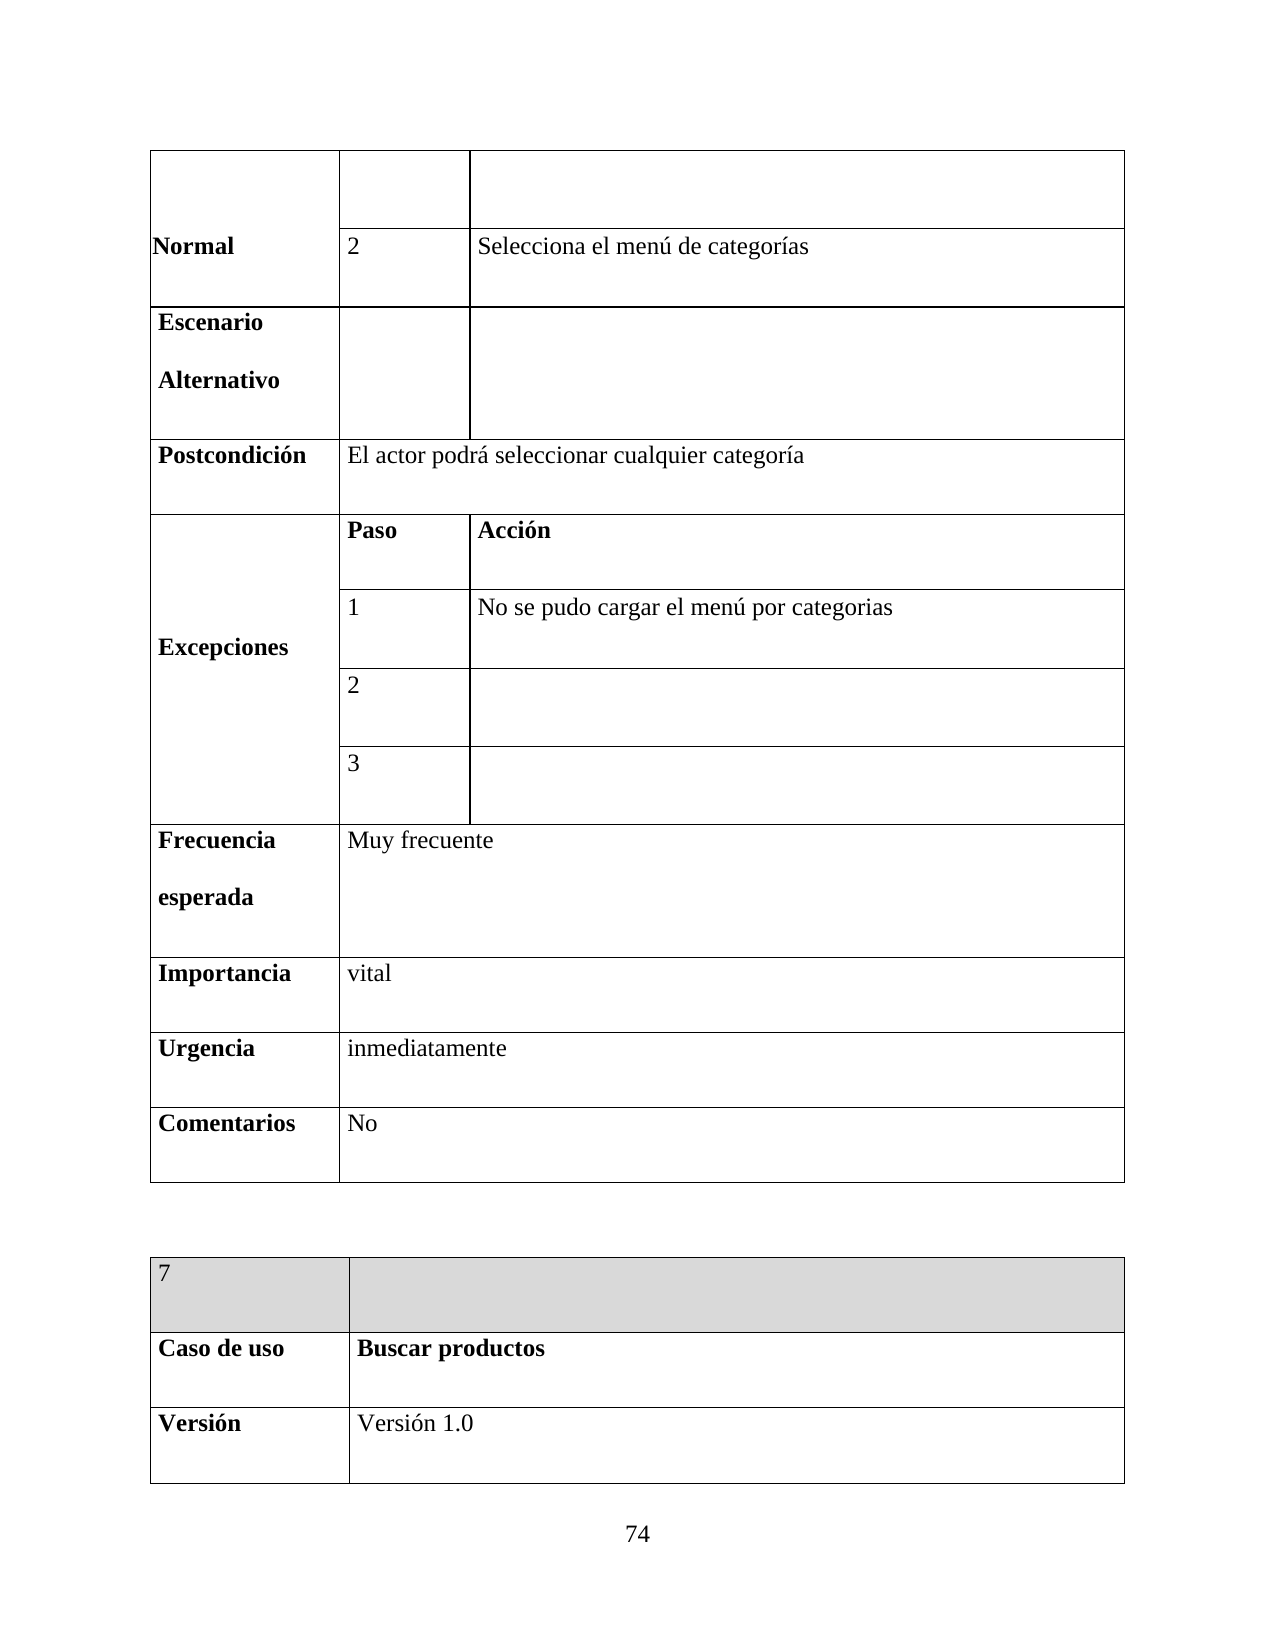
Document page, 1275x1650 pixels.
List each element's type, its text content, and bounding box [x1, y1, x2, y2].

table_cell 2 [340, 229, 469, 306]
table_cell Paso [340, 515, 469, 589]
table_cell Excepciones [151, 515, 339, 824]
table_cell Frecuencia esperada [151, 825, 339, 957]
table_cell Escenario Alternativo [151, 308, 339, 439]
table_cell [471, 669, 1124, 746]
table_cell 3 [340, 747, 469, 824]
table_cell vital [340, 958, 1124, 1032]
table_cell [340, 308, 469, 439]
table_cell [471, 747, 1124, 824]
table_cell Importancia [151, 958, 339, 1032]
table_cell Buscar productos [350, 1333, 1124, 1407]
table_cell Versión 1.0 [350, 1408, 1124, 1482]
table_cell Postcondición [151, 440, 339, 514]
table_cell Selecciona el menú de categorías [471, 229, 1124, 306]
table_cell No se pudo cargar el menú por categorias [471, 590, 1124, 667]
table_cell Muy frecuente [340, 825, 1124, 957]
table_cell 2 [340, 669, 469, 746]
table_cell 1 [340, 151, 469, 228]
table_cell 1 [340, 590, 469, 667]
table_cell inmediatamente [340, 1033, 1124, 1107]
table_cell [471, 308, 1124, 439]
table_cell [471, 151, 1124, 228]
table_cell No [340, 1108, 1124, 1182]
table_cell El actor podrá seleccionar cualquier categoría [340, 440, 1124, 514]
table_cell Urgencia [151, 1033, 339, 1107]
table_header [350, 1258, 1124, 1332]
table_cell Comentarios [151, 1108, 339, 1182]
table_header 7 [151, 1258, 349, 1332]
table_cell Versión [151, 1408, 349, 1482]
table_cell Caso de uso [151, 1333, 349, 1407]
table_cell Acción [471, 515, 1124, 589]
